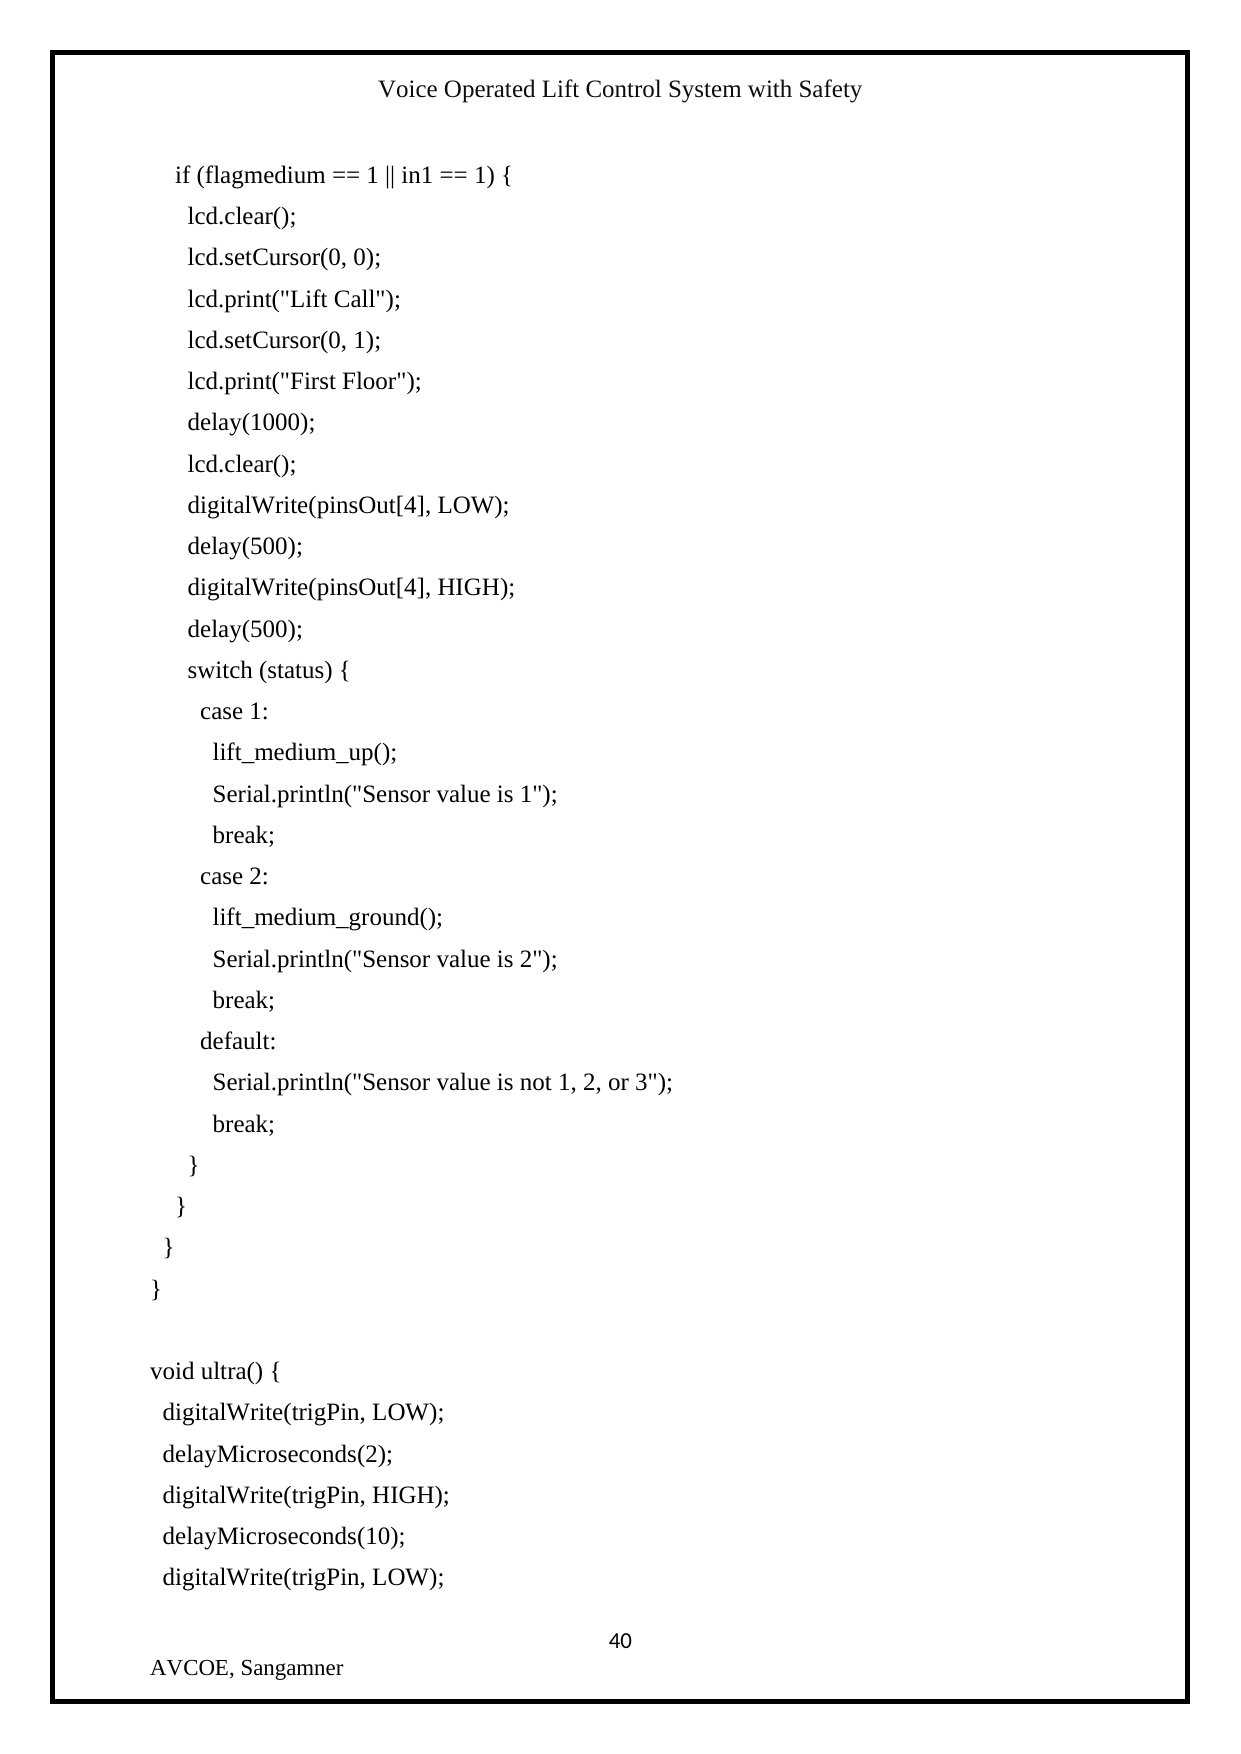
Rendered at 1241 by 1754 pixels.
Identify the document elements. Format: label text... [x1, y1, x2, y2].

text case 1: [150, 696, 1090, 725]
text delayMicroseconds(10); [150, 1521, 1090, 1550]
text Serial.println("Sensor value is not 1, 2, or 3"); [150, 1067, 1090, 1096]
text void ultra() { [150, 1356, 1090, 1385]
text Serial.println("Sensor value is 1"); [150, 779, 1090, 807]
text lcd.clear(); [150, 449, 1090, 477]
text lcd.clear(); [150, 201, 1090, 230]
text Serial.println("Sensor value is 2"); [150, 944, 1090, 972]
text lift_medium_ground(); [150, 902, 1090, 931]
text lift_medium_up(); [150, 737, 1090, 766]
text digitalWrite(trigPin, LOW); [150, 1562, 1090, 1591]
text break; [150, 820, 1090, 849]
text delay(500); [150, 614, 1090, 642]
text digitalWrite(trigPin, HIGH); [150, 1480, 1090, 1509]
text break; [150, 1109, 1090, 1137]
text } [150, 1232, 1090, 1261]
text } [150, 1191, 1090, 1220]
text delay(500); [150, 531, 1090, 560]
text lcd.setCursor(0, 1); [150, 325, 1090, 354]
text } [150, 1274, 1090, 1302]
text lcd.print("First Floor"); [150, 366, 1090, 395]
text } [150, 1150, 1090, 1179]
text digitalWrite(trigPin, LOW); [150, 1397, 1090, 1426]
text switch (status) { [150, 655, 1090, 684]
text digitalWrite(pinsOut[4], LOW); [150, 490, 1090, 519]
text break; [150, 985, 1090, 1014]
text digitalWrite(pinsOut[4], HIGH); [150, 572, 1090, 601]
text lcd.print("Lift Call"); [150, 284, 1090, 312]
text case 2: [150, 861, 1090, 890]
text if (flagmedium == 1 || in1 == 1) { [150, 160, 1090, 189]
text delayMicroseconds(2); [150, 1439, 1090, 1467]
text delay(1000); [150, 407, 1090, 436]
text default: [150, 1026, 1090, 1055]
text lcd.setCursor(0, 0); [150, 242, 1090, 271]
